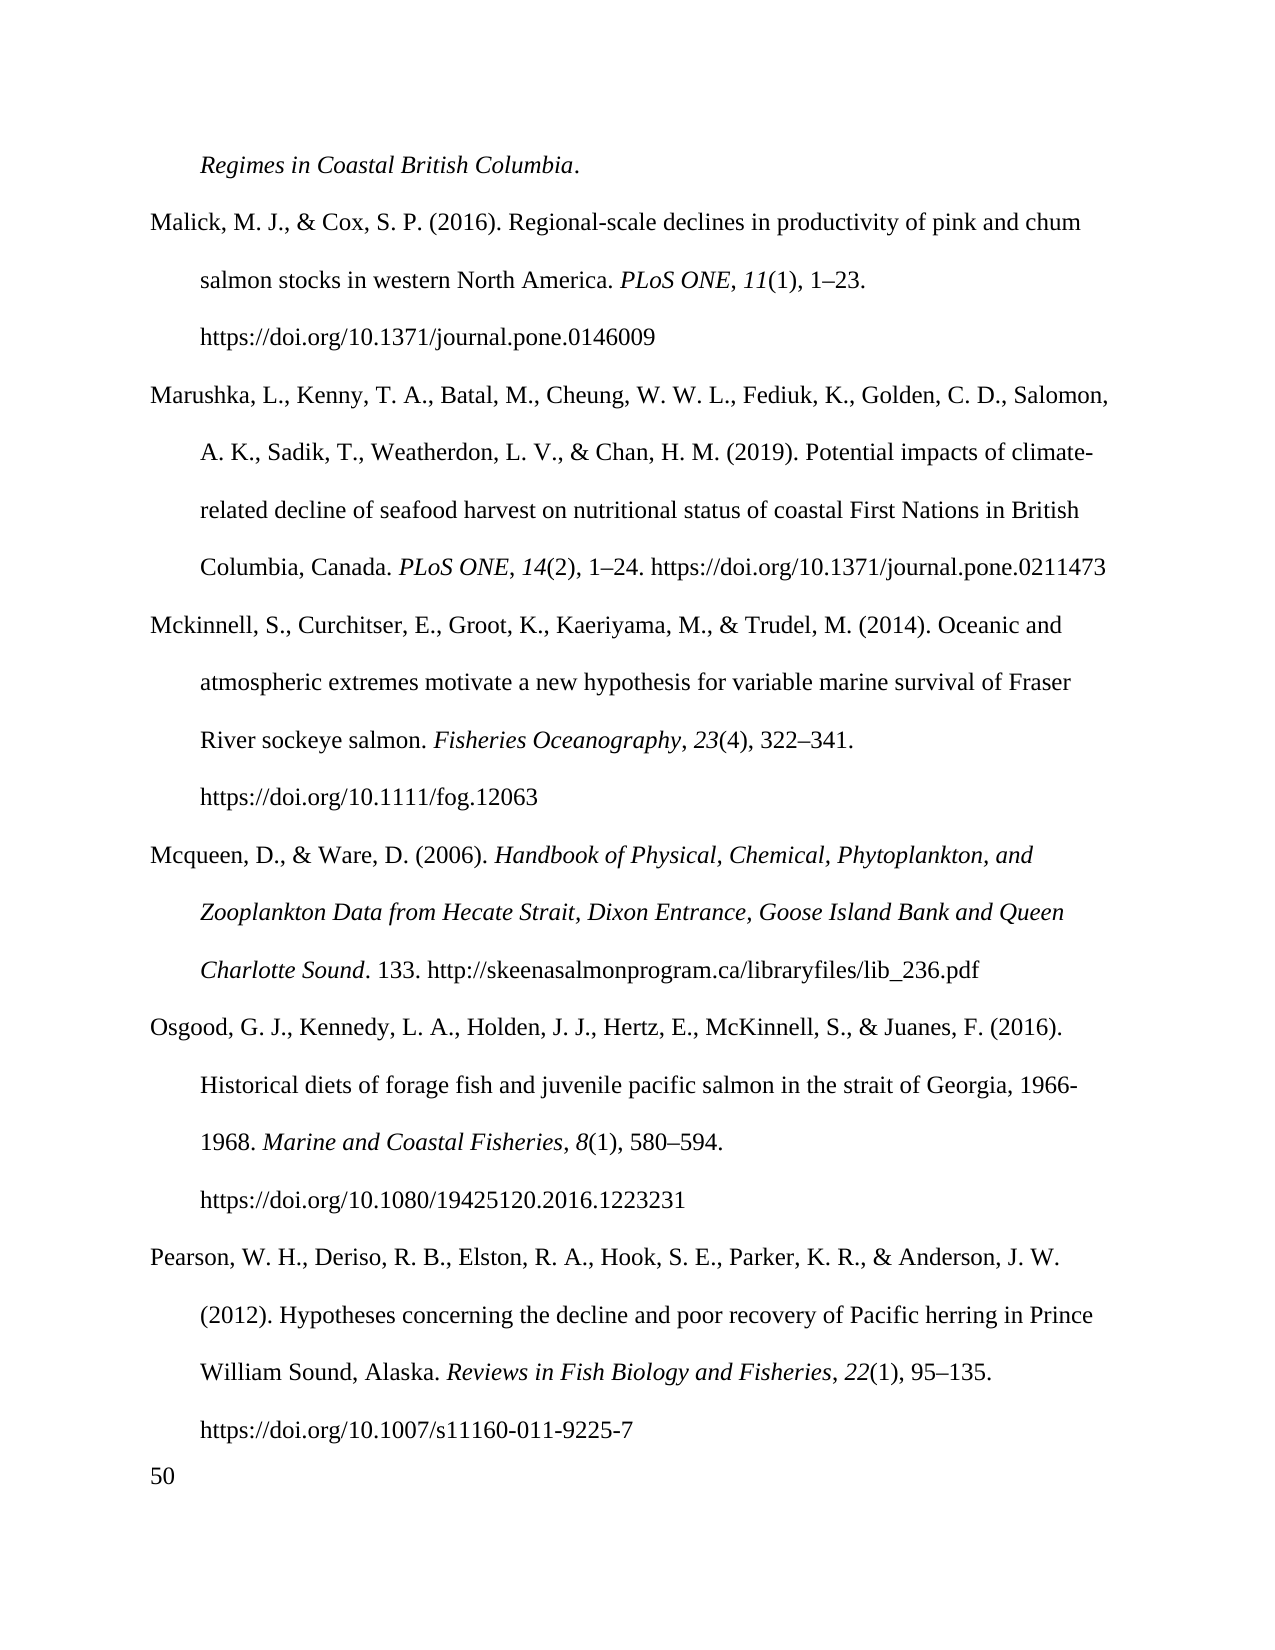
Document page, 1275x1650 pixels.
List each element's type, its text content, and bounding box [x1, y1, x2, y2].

text Pearson, W. H., Deriso, R. B., Elston, R. A., Hook, S. E., Parker, K. R., & Anderson, J. W. (2012). Hypotheses concerning the decline and poor recovery of Pacific herring in Prince William Sound, Alaska. Reviews in Fish Biology and Fisheries, 22(1), 95–135. https://doi.org/10.1007/s11160-011-9225-7 [150, 1242, 1125, 1444]
text Malick, M. J., & Cox, S. P. (2016). Regional-scale declines in productivity of pink and chum salmon stocks in western North America. PLoS ONE, 11(1), 1–23. https://doi.org/10.1371/journal.pone.0146009 [150, 207, 1125, 351]
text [150, 150, 1125, 179]
text Mcqueen, D., & Ware, D. (2006). Handbook of Physical, Chemical, Phytoplankton, and Zooplankton Data from Hecate Strait, Dixon Entrance, Goose Island Bank and Queen Charlotte Sound. 133. http://skeenasalmonprogram.ca/libraryfiles/lib_236.pdf [150, 840, 1125, 984]
text Marushka, L., Kenny, T. A., Batal, M., Cheung, W. W. L., Fediuk, K., Golden, C. D., Salomon, A. K., Sadik, T., Weatherdon, L. V., & Chan, H. M. (2019). Potential impacts of climate-related decline of seafood harvest on nutritional status of coastal First Nations in British Columbia, Canada. PLoS ONE, 14(2), 1–24. https://doi.org/10.1371/journal.pone.0211473 [150, 380, 1125, 581]
text Osgood, G. J., Kennedy, L. A., Holden, J. J., Hertz, E., McKinnell, S., & Juanes, F. (2016). Historical diets of forage fish and juvenile pacific salmon in the strait of Georgia, 1966-1968. Marine and Coastal Fisheries, 8(1), 580–594. https://doi.org/10.1080/19425120.2016.1223231 [150, 1012, 1125, 1214]
text Mckinnell, S., Curchitser, E., Groot, K., Kaeriyama, M., & Trudel, M. (2014). Oceanic and atmospheric extremes motivate a new hypothesis for variable marine survival of Fraser River sockeye salmon. Fisheries Oceanography, 23(4), 322–341. https://doi.org/10.1111/fog.12063 [150, 610, 1125, 811]
